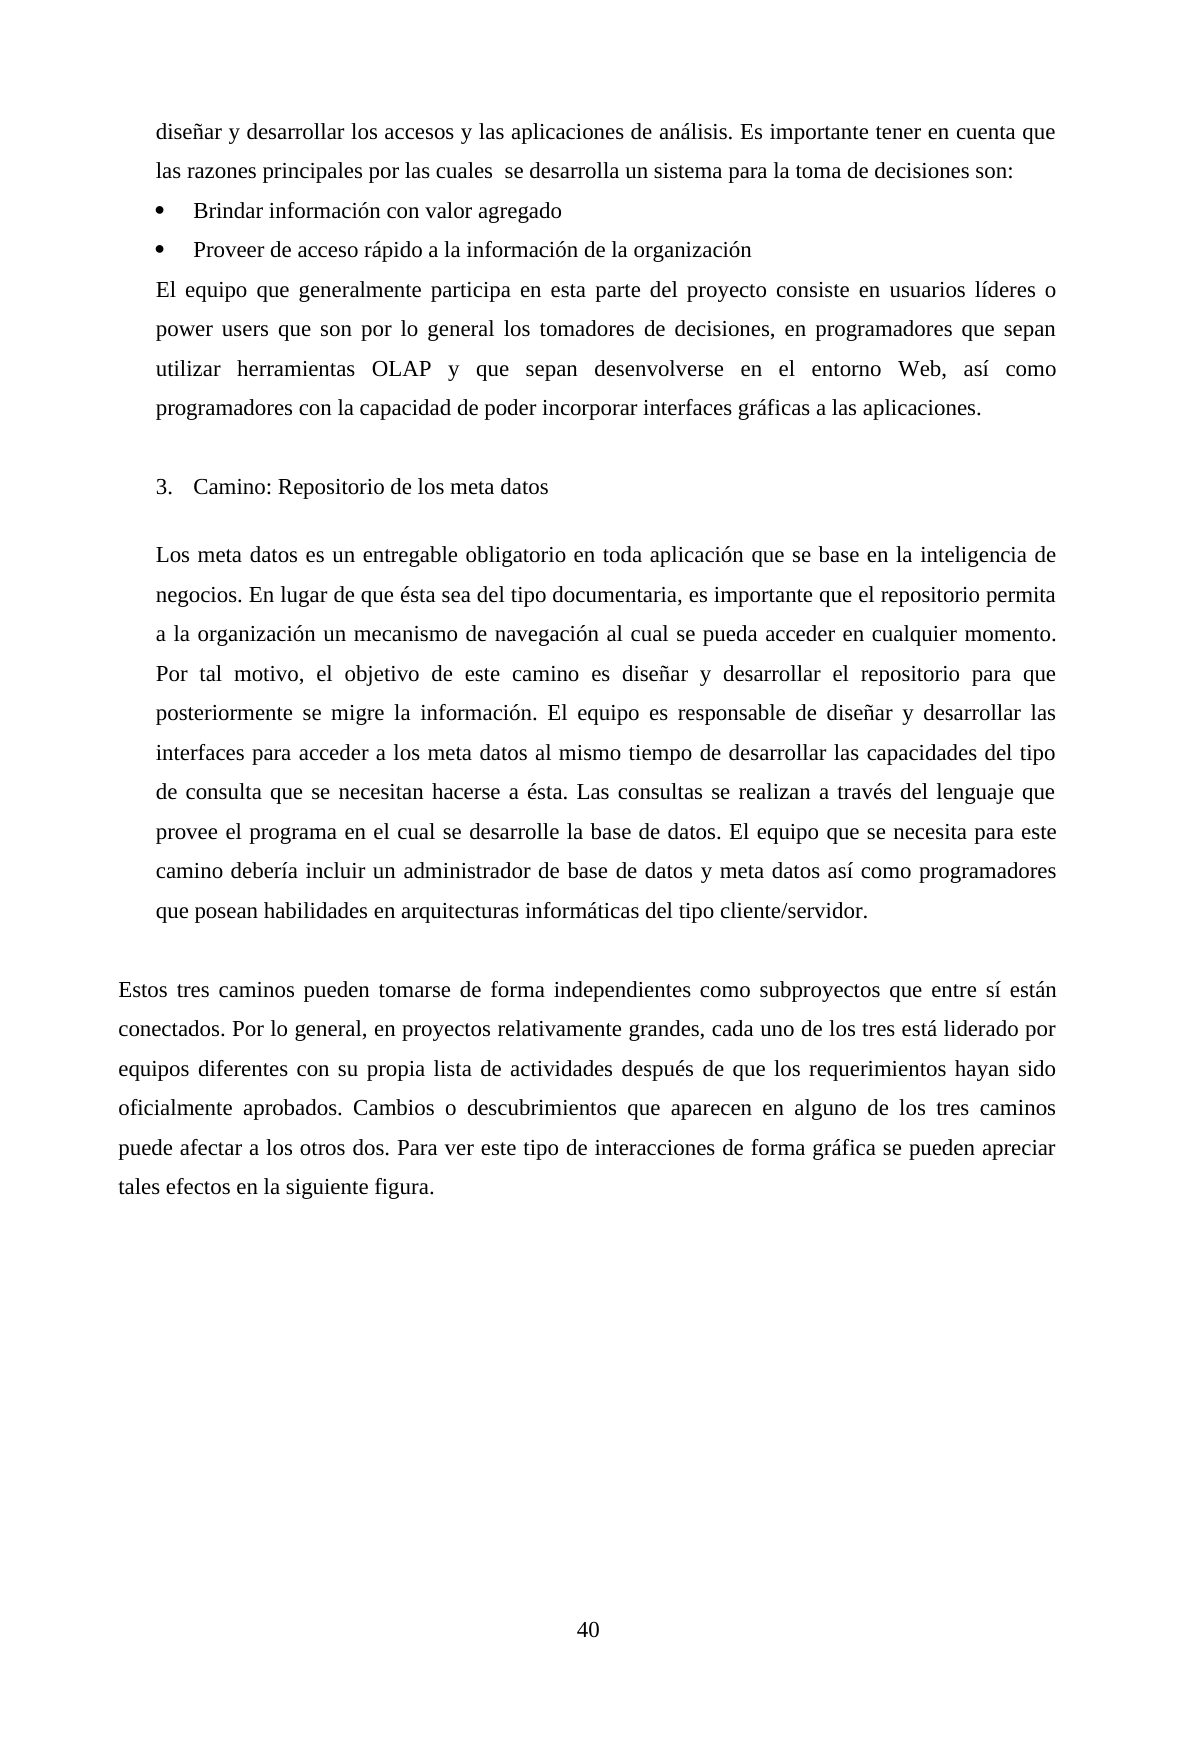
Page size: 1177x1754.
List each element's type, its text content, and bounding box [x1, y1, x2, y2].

list Proveer de acceso rápido a la información de la organización [156, 237, 1058, 263]
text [156, 118, 1058, 184]
list Brindar información con valor agregado [156, 197, 1058, 223]
text Estos tres caminos pueden tomarse de forma independientes como subproyectos que entre sí están conectados. Por lo general, en proyectos relativamente grandes, cada uno de los tres está liderado por equipos diferentes con su propia lista de actividades después de que los requerimientos hayan sido oficialmente aprobados. Cambios o descubrimientos que aparecen en alguno de los tres caminos puede afectar a los otros dos. Para ver este tipo de interacciones de forma gráfica se pueden apreciar tales efectos en la siguiente figura. [118, 976, 1058, 1199]
text Los meta datos es un entregable obligatorio en toda aplicación que se base en la inteligencia de negocios. En lugar de que ésta sea del tipo documentaria, es importante que el repositorio permita a la organización un mecanismo de navegación al cual se pueda acceder en cualquier momento. Por tal motivo, el objetivo de este camino es diseñar y desarrollar el repositorio para que posteriormente se migre la información. El equipo es responsable de diseñar y desarrollar las interfaces para acceder a los meta datos al mismo tiempo de desarrollar las capacidades del tipo de consulta que se necesitan hacerse a ésta. Las consultas se realizan a través del lenguaje que provee el programa en el cual se desarrolle la base de datos. El equipo que se necesita para este camino debería incluir un administrador de base de datos y meta datos así como programadores que posean habilidades en arquitecturas informáticas del tipo cliente/servidor. [156, 541, 1058, 923]
text El equipo que generalmente participa en esta parte del proyecto consiste en usuarios líderes o power users que son por lo general los tomadores de decisiones, en programadores que sepan utilizar herramientas OLAP y que sepan desenvolverse en el entorno Web, así como programadores con la capacidad de poder incorporar interfaces gráficas a las aplicaciones. [156, 276, 1058, 421]
list Camino: Repositorio de los meta datos [156, 473, 1058, 500]
